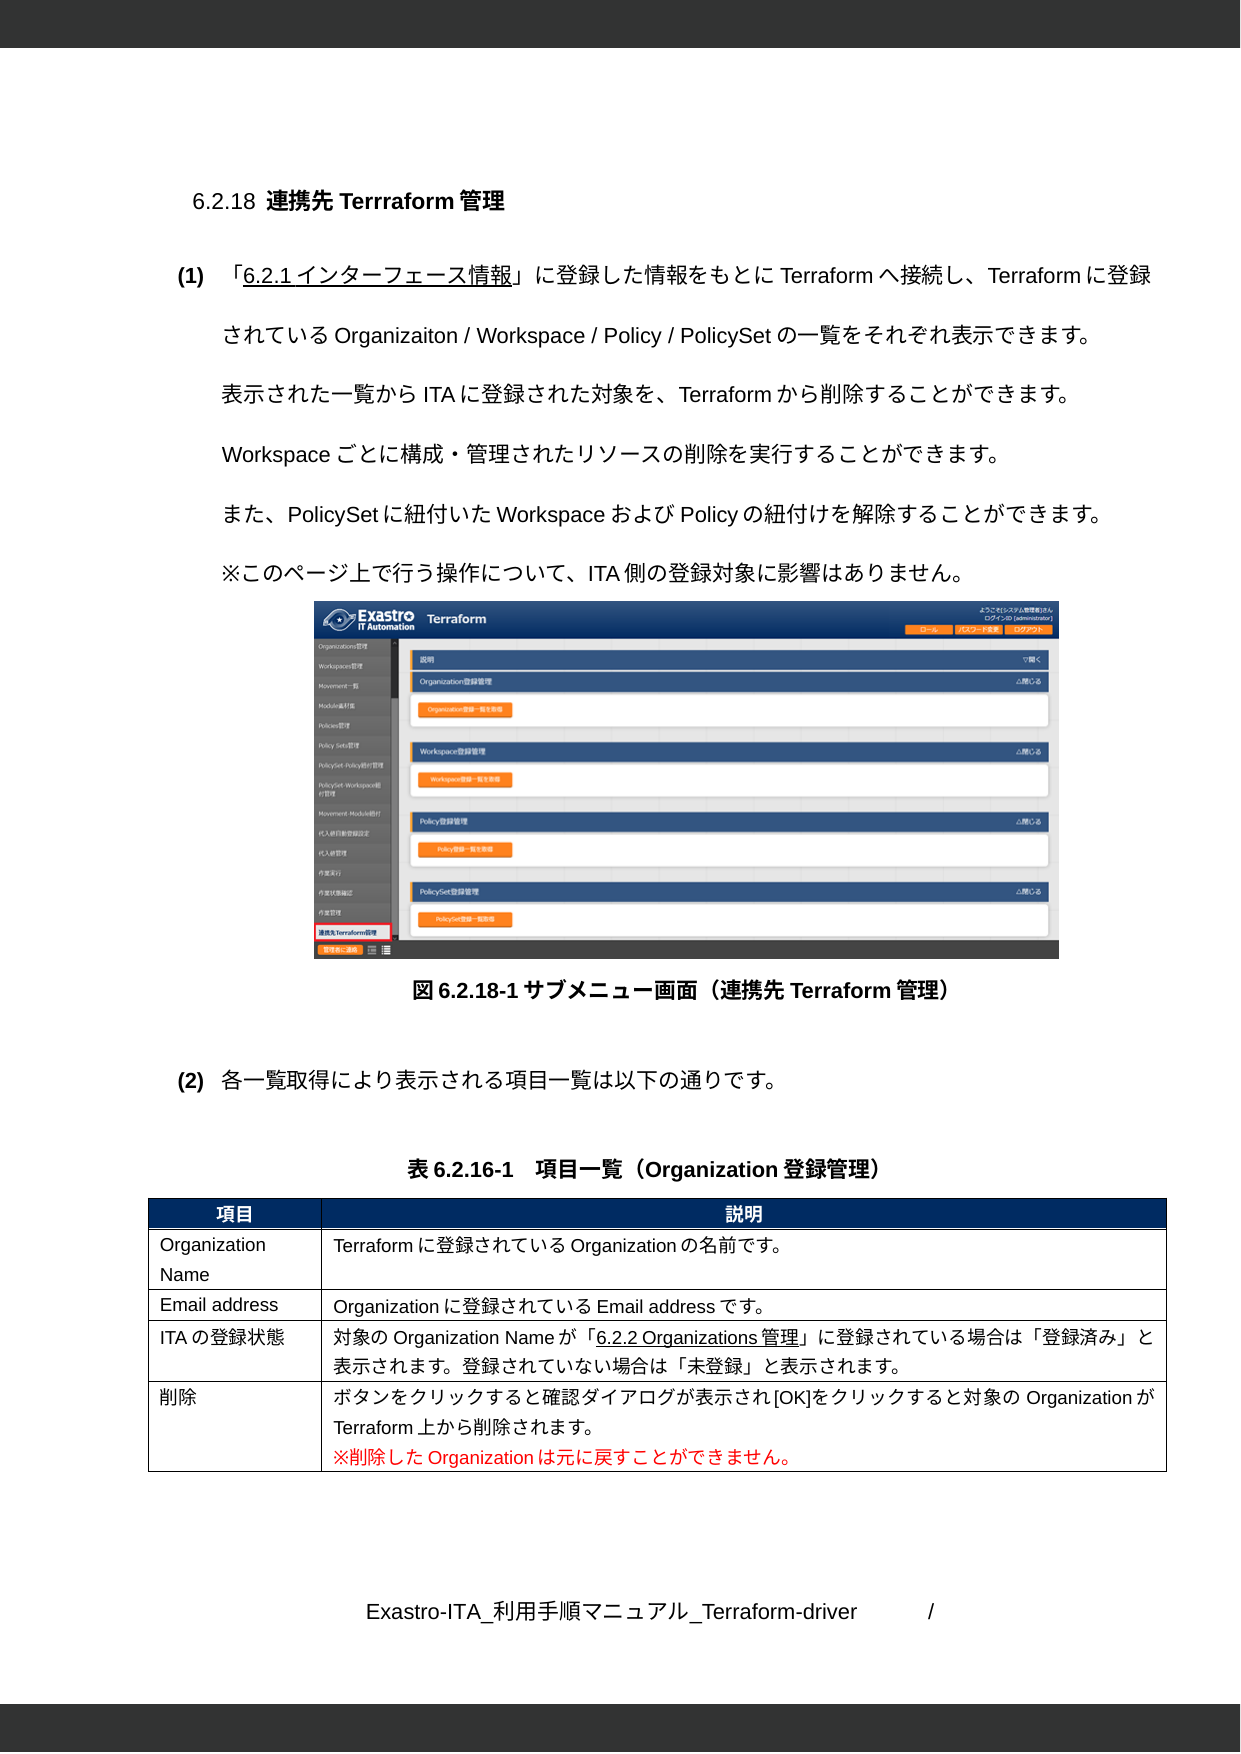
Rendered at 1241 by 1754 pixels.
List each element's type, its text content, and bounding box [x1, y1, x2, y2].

picture [314, 601, 1059, 959]
picture [0, 0, 1241, 48]
list Workspaceごとに構成・管理されたリソースの削除を実行することができます。 [222, 423, 1152, 483]
picture [0, 1704, 1241, 1752]
table_cell Email address [149, 1290, 321, 1320]
table_cell ITAの登録状態 [149, 1321, 321, 1381]
subtitle 連携先Terrraform管理 [192, 170, 1152, 229]
list 各一覧取得により表示される項目一覧は以下の通りです。 [177, 1049, 1152, 1108]
list ※このページ上で行う操作について、ITA側の登録対象に影響はありません。 [222, 542, 1152, 602]
table_cell 対象のOrganization Nameが「6.2.2 Organizations管理」に登録されている場合は「登録済み」と表示されます。登録されていない場合は「未登録」と表示されます。 [322, 1321, 1166, 1381]
list 「6.2.1インターフェース情報」に登録した情報をもとにTerraformへ接続し、Terraformに登録されているOrganizaiton / Workspace / Policy / PolicySetの一覧をそれぞれ表示できます。 [177, 244, 1152, 363]
list 図6.2.18-1サブメニュー画面（連携先Terraform管理） [222, 959, 1152, 1019]
table_cell Organization Name [149, 1230, 321, 1289]
list 表示された一覧からITAに登録された対象を、Terraformから削除することができます。 [222, 363, 1152, 423]
text 表6.2.16-1 項目一覧（Organization登録管理） [148, 1138, 1152, 1198]
table_cell Terraformに登録されているOrganizationの名前です。 [322, 1230, 1166, 1289]
table_header 項目 [149, 1199, 321, 1228]
table_cell ボタンをクリックすると確認ダイアログが表示され[OK]をクリックすると対象のOrganizationがTerraform上から削除されます。 ※削除したOrganizationは元に戻すことができません。 [322, 1382, 1166, 1471]
table_cell 削除 [149, 1382, 321, 1471]
list また、PolicySetに紐付いたWorkspaceおよびPolicyの紐付けを解除することができます。 [222, 483, 1152, 542]
table_cell Organizationに登録されているEmail addressです。 [322, 1290, 1166, 1320]
table_header 説明 [322, 1199, 1166, 1228]
